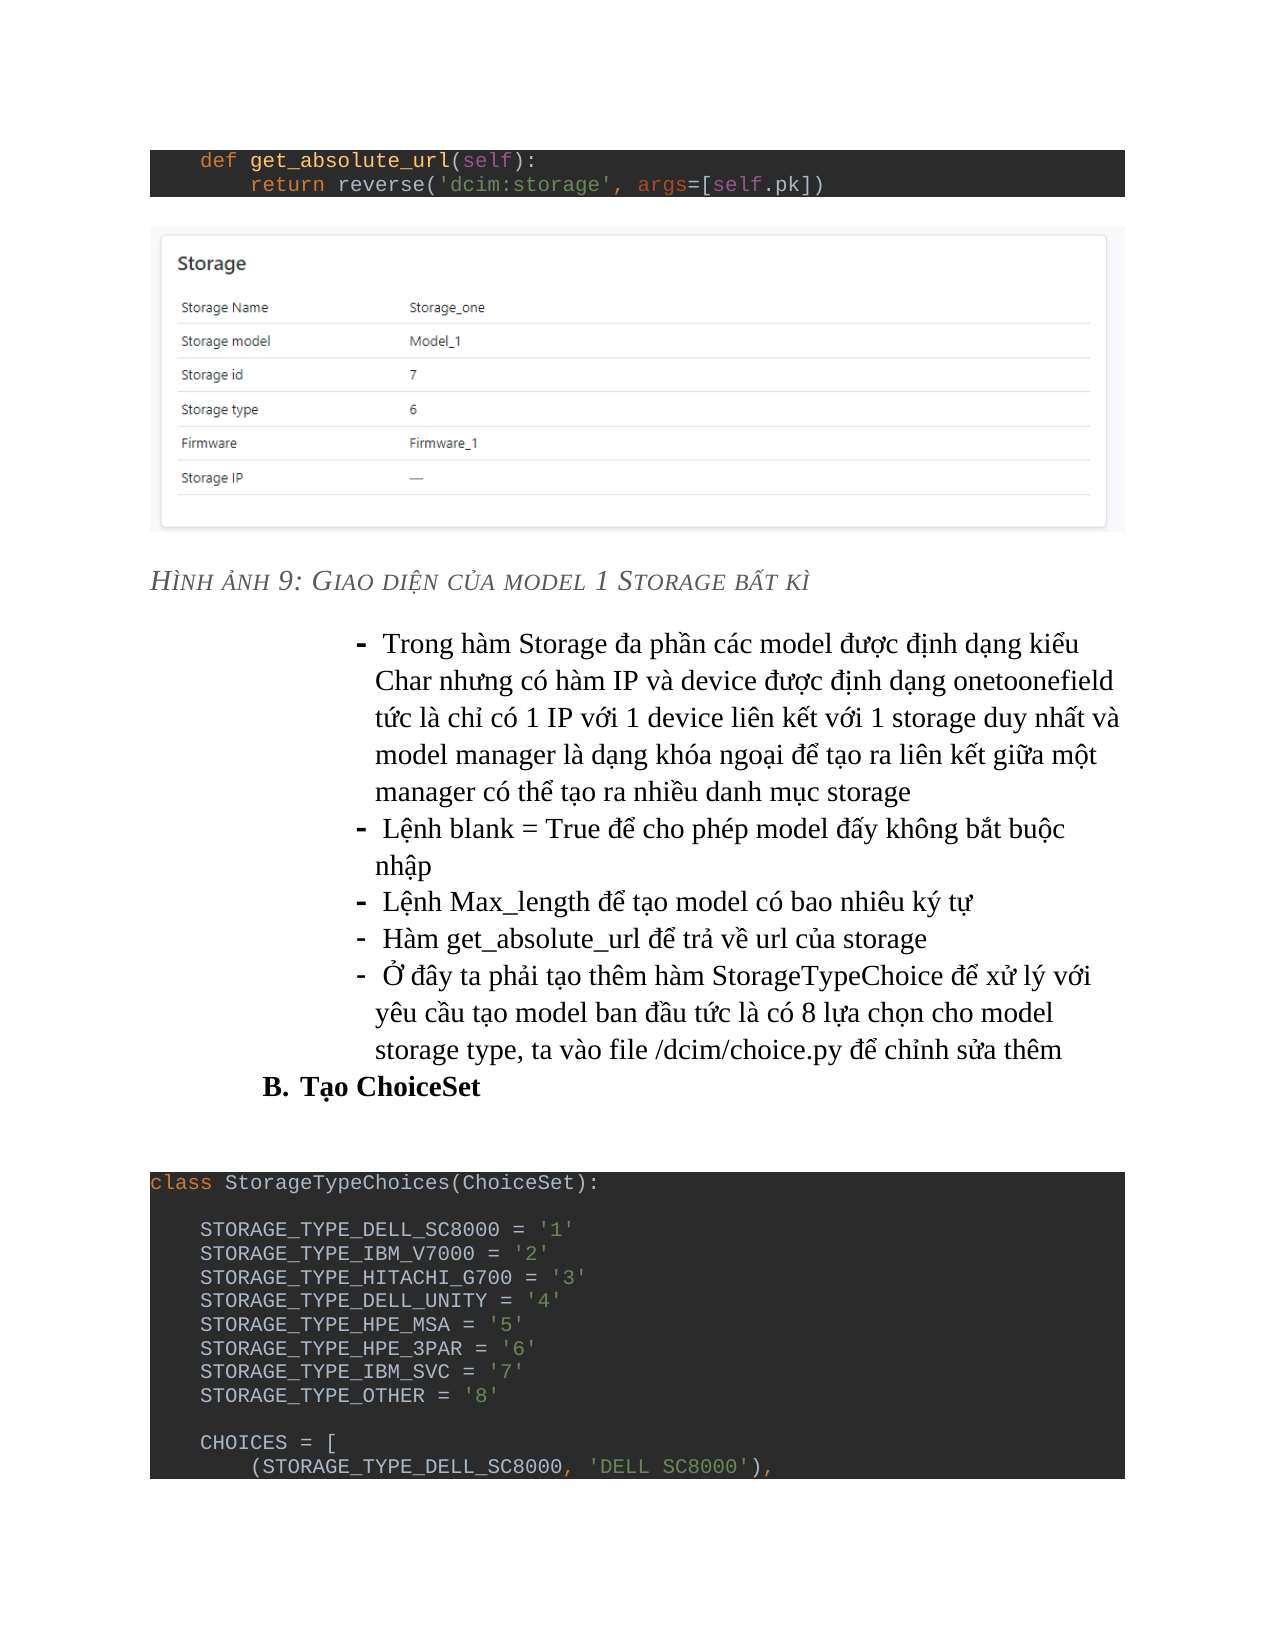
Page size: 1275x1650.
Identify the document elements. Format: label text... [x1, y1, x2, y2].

list Tạo ChoiceSet [262, 1069, 1125, 1103]
list Lệnh Max_length để tạo model có bao nhiêu ký tự [356, 884, 1125, 918]
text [150, 150, 1125, 197]
picture [150, 226, 1125, 532]
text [150, 1172, 1125, 1479]
list Lệnh blank = True để cho phép model đấy không bắt buộc nhập [356, 811, 1125, 881]
list Trong hàm Storage đa phần các model được định dạng kiểu Char nhưng có hàm IP và device được định dạng onetoonefield tức là chỉ có 1 IP với 1 device liên kết với 1 storage duy nhất và model manager là dạng khóa ngoại để tạo ra liên kết giữa một manager có thể tạo ra nhiều danh mục storage [356, 626, 1125, 807]
list Hàm get_absolute_url để trả về url của storage [356, 922, 1125, 955]
text Hình ảnh 9: Giao diện của model 1 Storage bất kì [150, 563, 1125, 597]
list Ở đây ta phải tạo thêm hàm StorageTypeChoice để xử lý với yêu cầu tạo model ban đầu tức là có 8 lựa chọn cho model storage type, ta vào file /dcim/choice.py để chỉnh sửa thêm [356, 958, 1125, 1066]
